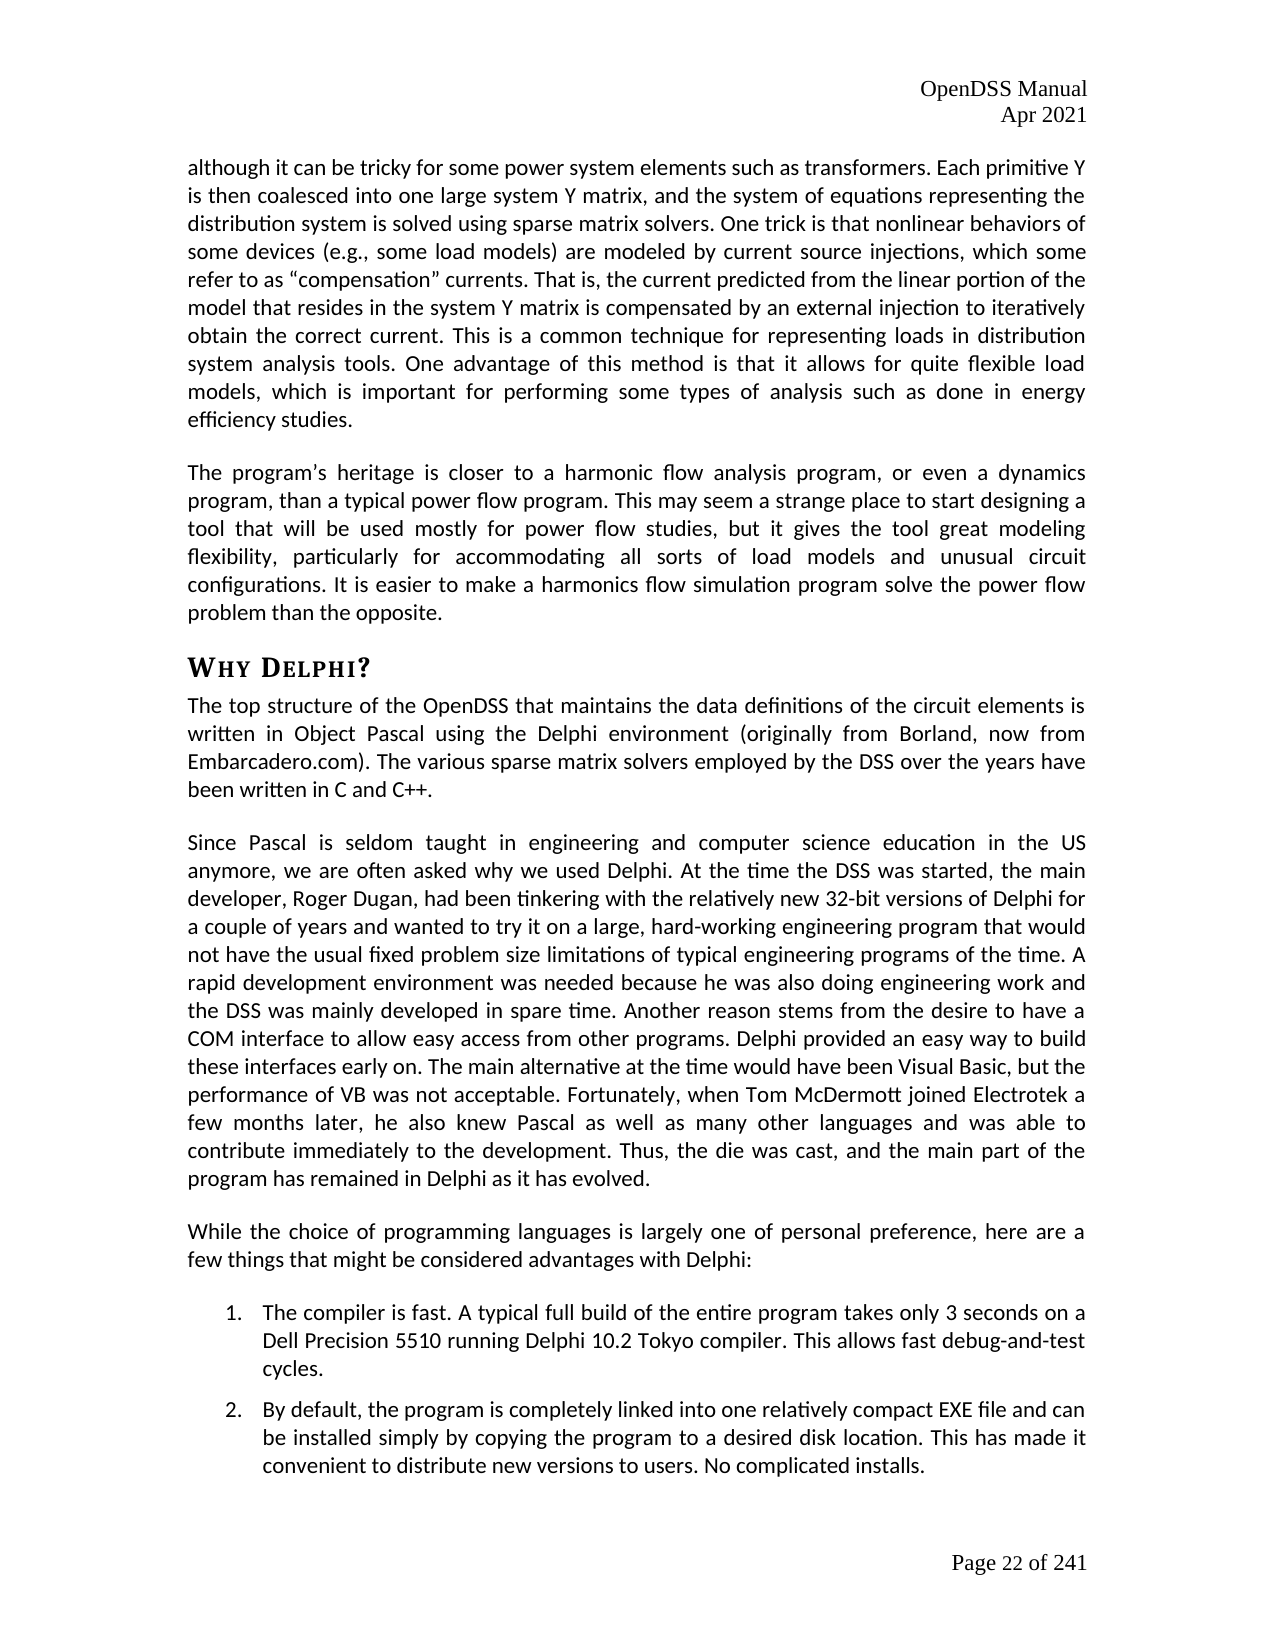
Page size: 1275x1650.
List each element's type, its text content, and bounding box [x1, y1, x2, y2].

text The program’s heritage is closer to a harmonic flow analysis program, or even a dynamics program, than a typical power flow program. This may seem a strange place to start designing a tool that will be used mostly for power flow studies, but it gives the tool great modeling flexibility, particularly for accommodating all sorts of load models and unusual circuit configurations. It is easier to make a harmonics flow simulation program solve the power flow problem than the opposite. [187, 458, 1087, 626]
list The compiler is fast. A typical full build of the entire program takes only 3 seconds on a Dell Precision 5510 running Delphi 10.2 Tokyo compiler. This allows fast debug-and-test cycles. [225, 1298, 1087, 1382]
subtitle Why Delphi? [187, 651, 1087, 684]
text Since Pascal is seldom taught in engineering and computer science education in the US anymore, we are often asked why we used . At the time the DSS was started, the main developer, Roger Dugan, had been tinkering with the relatively new 32-bit versions of Delphi for a couple of years and wanted to try it on a large, hard-working engineering program that would not have the usual fixed problem size limitations of typical engineering programs of the time. A rapid development environment was needed because he was also doing engineering work and the DSS was mainly developed in spare time. Another reason stems from the desire to have a COM interface to allow easy access from other programs. provided an easy way to build these interfaces early on. The main alternative at the time would have been Visual Basic, but the performance of VB was not acceptable. Fortunately, when joined Electrotek a few months later, he also knew Pascal as well as many other languages and was able to contribute immediately to the development. Thus, the die was cast, and the main part of the program has remained in as it has evolved. [187, 828, 1087, 1192]
text The top structure of the OpenDSS that maintains the data definitions of the circuit elements is written in Object Pascal using the environment (originally from Borland, now from Embarcadero.com). The various sparse matrix solvers employed by the DSS over the years have been written in C and C++. [187, 691, 1087, 803]
list By default, the program is completely linked into one relatively compact EXE file and can be installed simply by copying the program to a desired disk location. This has made it convenient to distribute new versions to users. No complicated installs. [225, 1395, 1087, 1479]
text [187, 153, 1087, 433]
text While the choice of programming languages is largely one of personal preference, here are a few things that might be considered advantages with : [187, 1217, 1087, 1273]
